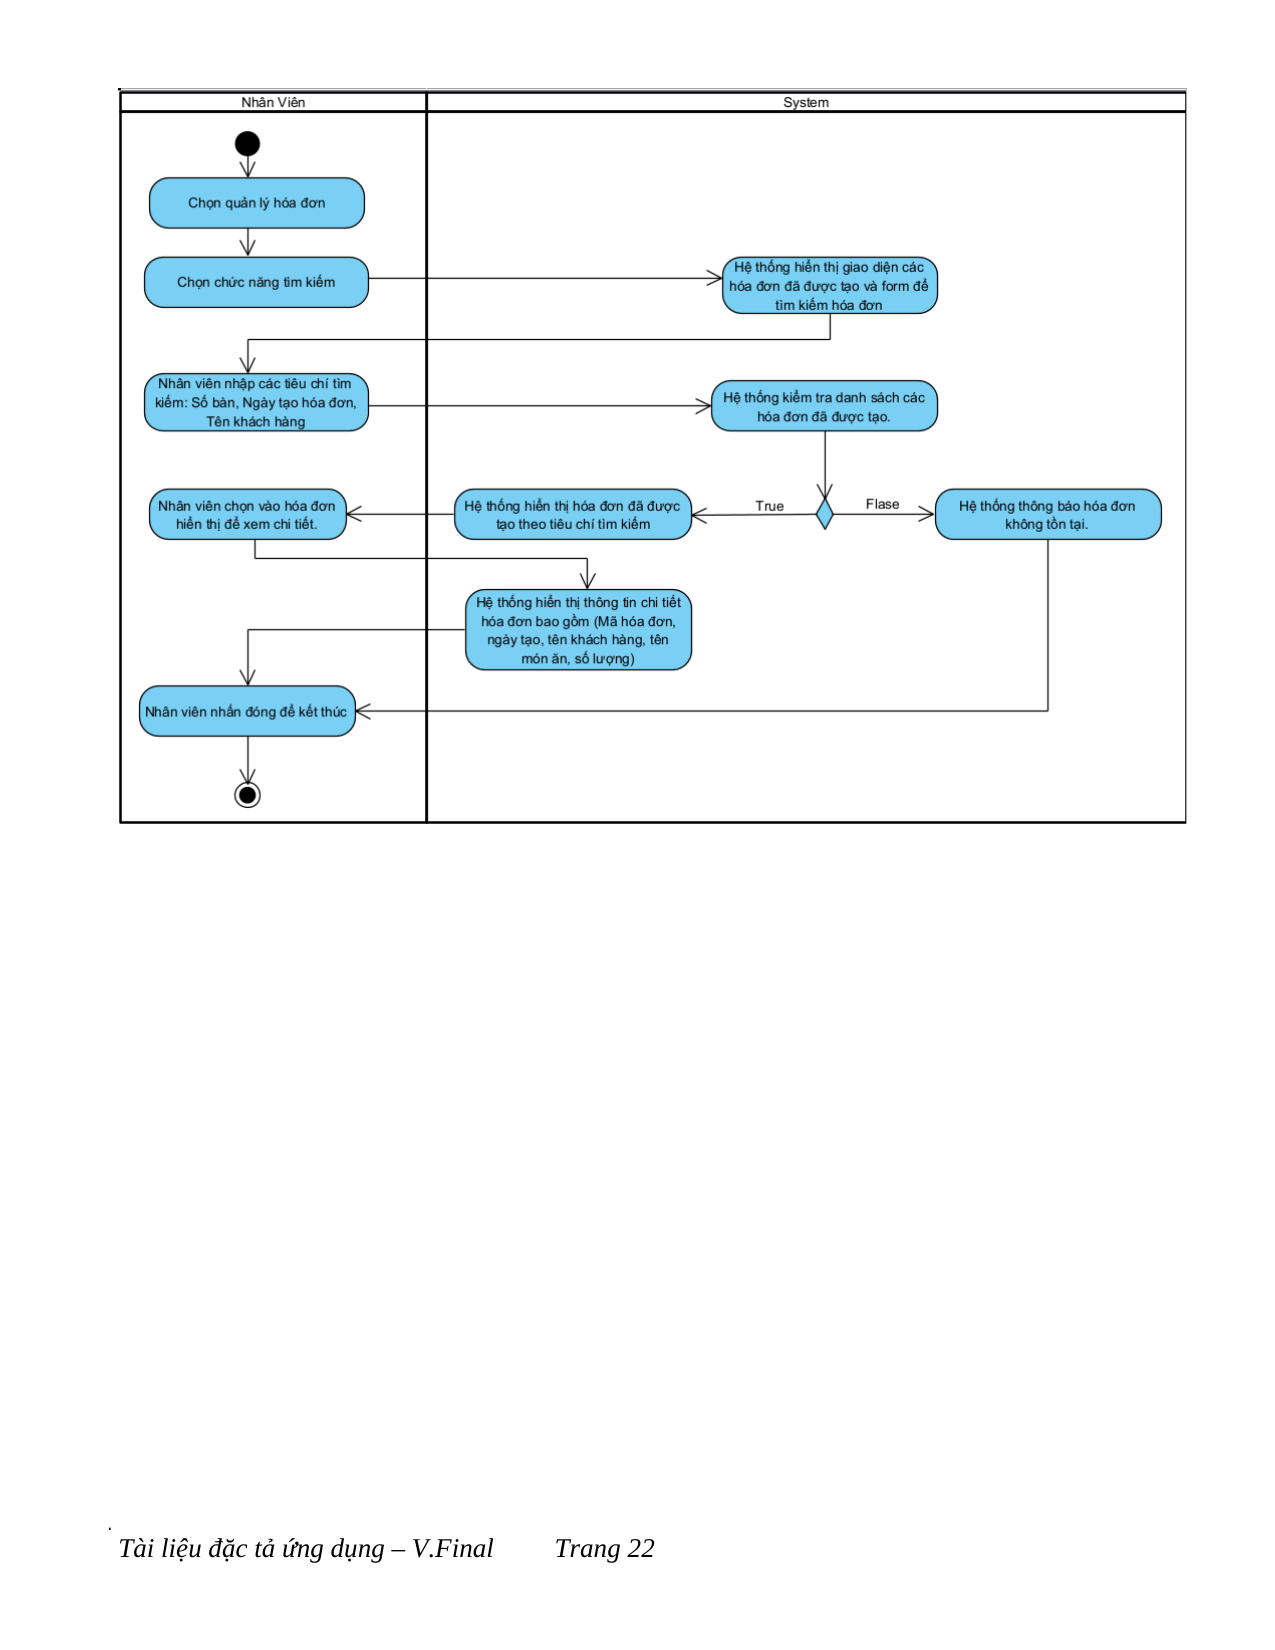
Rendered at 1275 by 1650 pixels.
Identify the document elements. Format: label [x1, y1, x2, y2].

picture [118, 88, 1187, 824]
